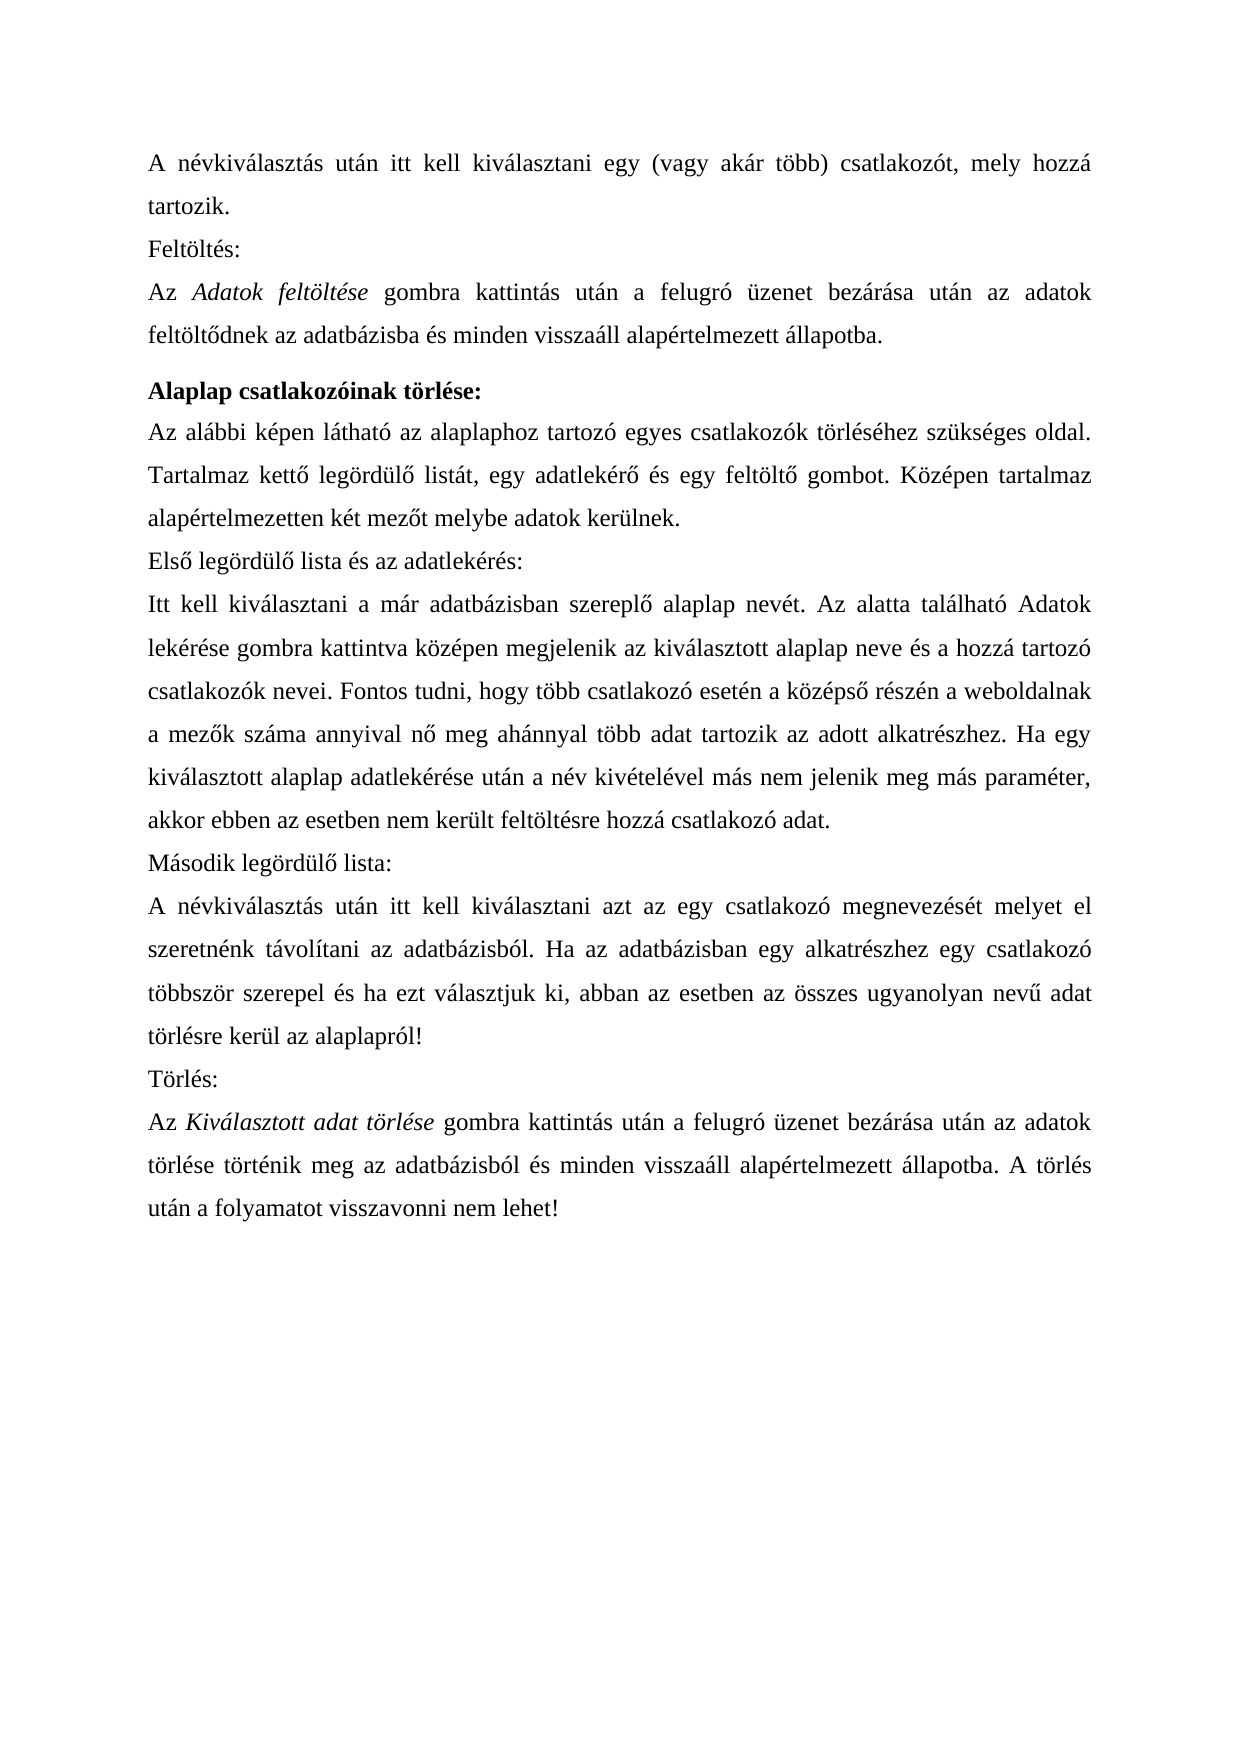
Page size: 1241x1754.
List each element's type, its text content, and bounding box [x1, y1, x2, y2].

text Feltöltés: [148, 234, 1093, 263]
text A névkiválasztás után itt kell kiválasztani azt az egy csatlakozó megnevezését melyet el szeretnénk távolítani az adatbázisból. Ha az adatbázisban egy alkatrészhez egy csatlakozó többször szerepel és ha ezt választjuk ki, abban az esetben az összes ugyanolyan nevű adat törlésre kerül az alaplapról! [148, 891, 1093, 1049]
text Az alábbi képen látható az alaplaphoz tartozó egyes csatlakozók törléséhez szükséges oldal. Tartalmaz kettő legördülő listát, egy adatlekérő és egy feltöltő gombot. Középen tartalmaz alapértelmezetten két mezőt melybe adatok kerülnek. [148, 417, 1093, 532]
text Törlés: [148, 1064, 1093, 1093]
text Az Adatok feltöltése gombra kattintás után a felugró üzenet bezárása után az adatok feltöltődnek az adatbázisba és minden visszaáll alapértelmezett állapotba. [148, 277, 1093, 349]
text Az Kiválasztott adat törlése gombra kattintás után a felugró üzenet bezárása után az adatok törlése történik meg az adatbázisból és minden visszaáll alapértelmezett állapotba. A törlés után a folyamatot visszavonni nem lehet! [148, 1107, 1093, 1222]
text Első legördülő lista és az adatlekérés: [148, 546, 1093, 575]
text Itt kell kiválasztani a már adatbázisban szereplő alaplap nevét. Az alatta található Adatok lekérése gombra kattintva középen megjelenik az kiválasztott alaplap neve és a hozzá tartozó csatlakozók nevei. Fontos tudni, hogy több csatlakozó esetén a középső részén a weboldalnak a mezők száma annyival nő meg ahánnyal több adat tartozik az adott alkatrészhez. Ha egy kiválasztott alaplap adatlekérése után a név kivételével más nem jelenik meg más paraméter, akkor ebben az esetben nem került feltöltésre hozzá csatlakozó adat. [148, 589, 1093, 834]
text A névkiválasztás után itt kell kiválasztani egy (vagy akár több) csatlakozót, mely hozzá tartozik. [148, 148, 1093, 219]
text Második legördülő lista: [148, 848, 1093, 877]
subtitle Alaplap csatlakozóinak törlése: [148, 376, 1093, 404]
